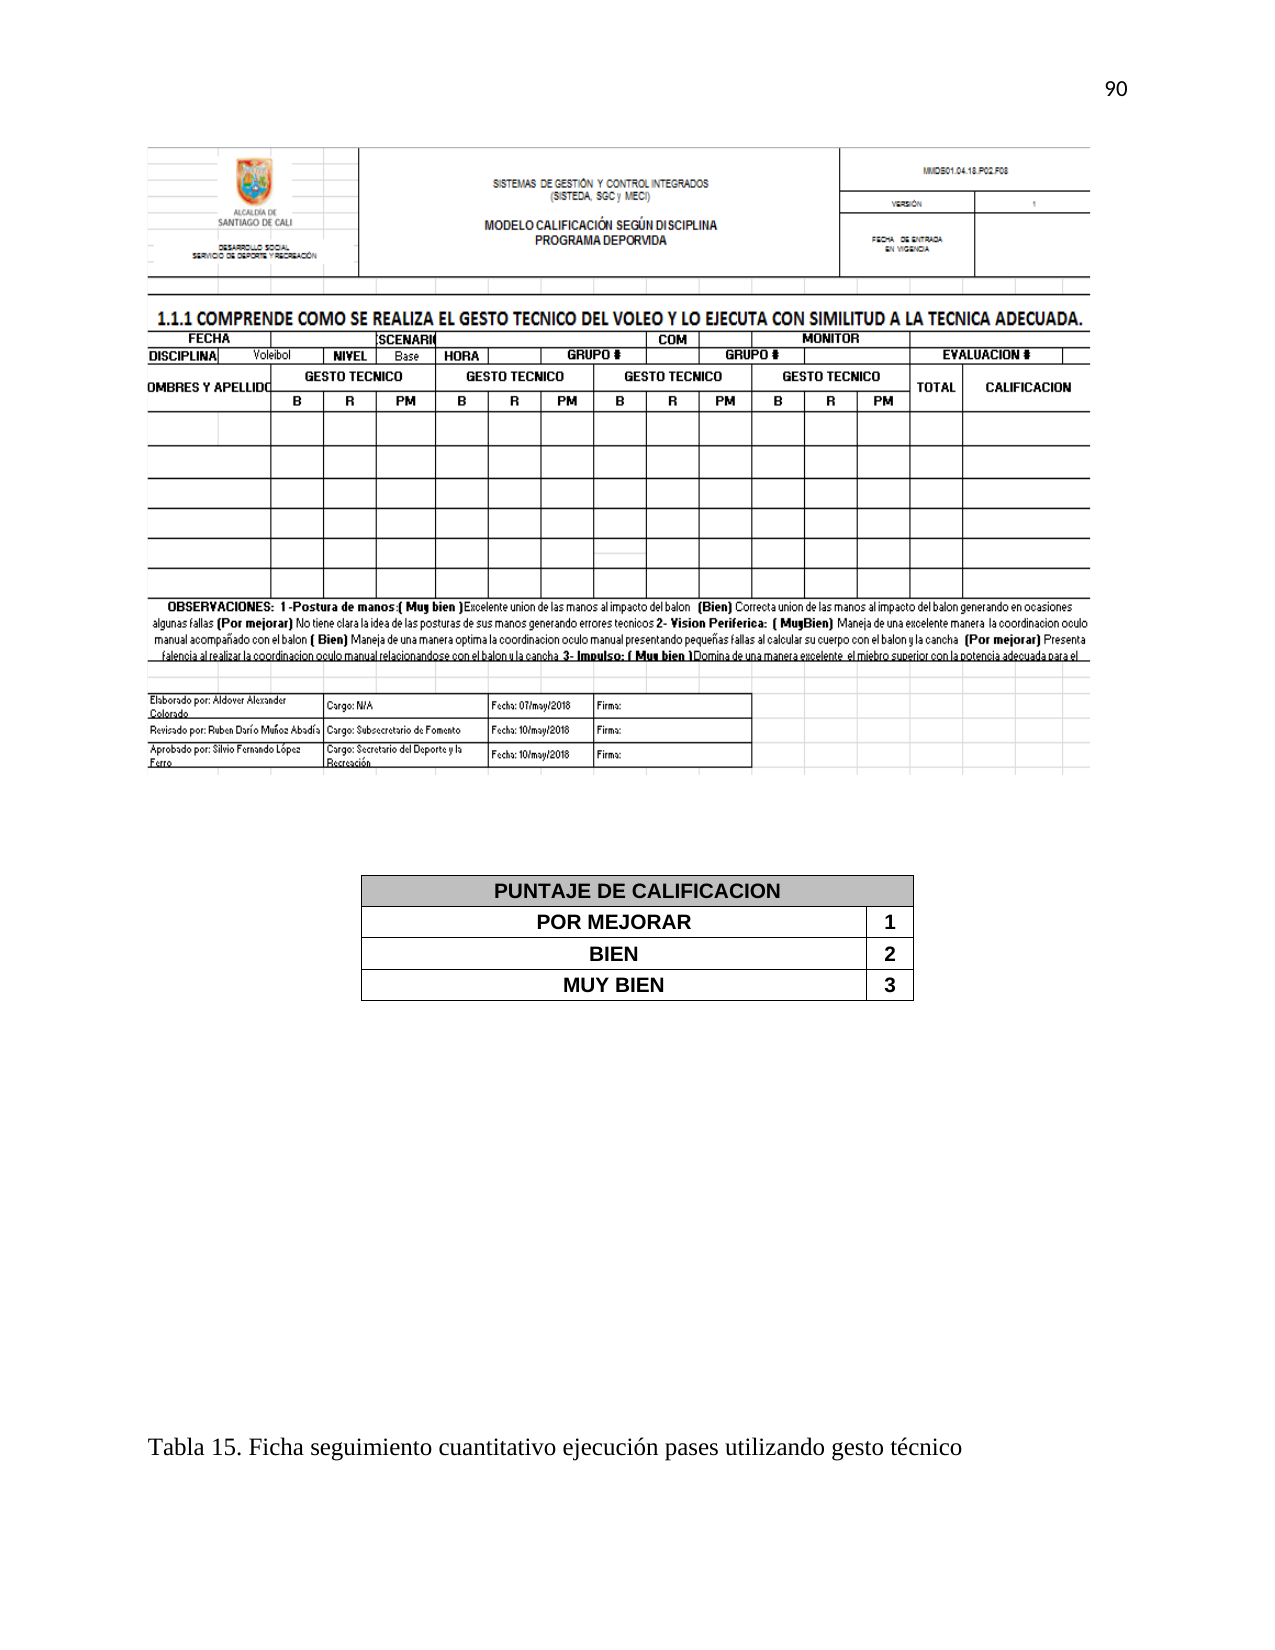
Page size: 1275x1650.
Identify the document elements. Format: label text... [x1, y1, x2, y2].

table_cell POR MEJORAR [362, 907, 866, 937]
table_cell BIEN [362, 938, 866, 968]
table_cell MUY BIEN [362, 970, 866, 1000]
table_cell 1 [867, 907, 913, 937]
picture [147, 147, 1091, 775]
table_header PUNTAJE DE CALIFICACION [362, 876, 913, 906]
table_cell 3 [867, 970, 913, 1000]
table_cell 2 [867, 938, 913, 968]
text Tabla 15. Ficha seguimiento cuantitativo ejecución pases utilizando gesto técnico [148, 1432, 1181, 1461]
